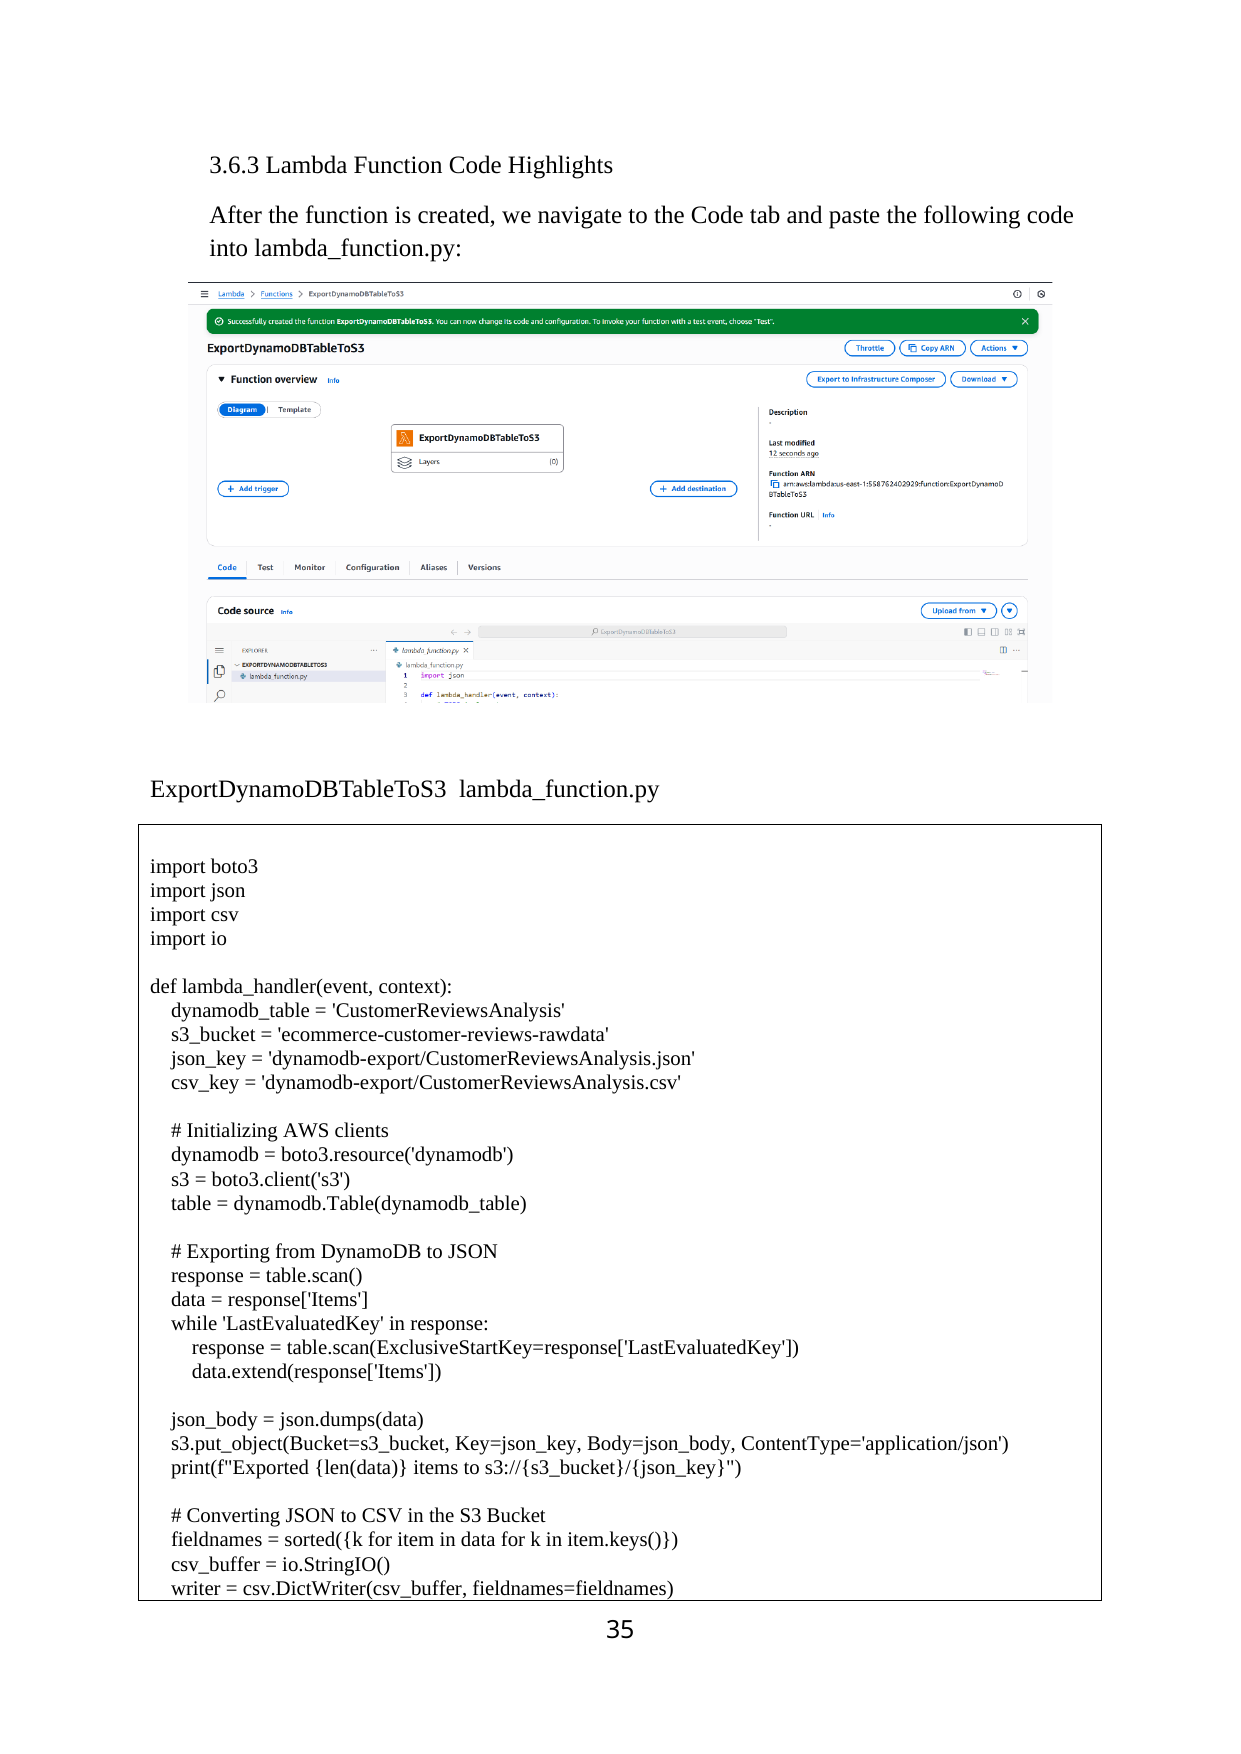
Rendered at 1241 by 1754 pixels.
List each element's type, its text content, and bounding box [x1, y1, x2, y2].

text ExportDynamoDBTableToS3 lambda_function.py [150, 774, 1090, 803]
picture [188, 282, 1053, 703]
text 3.6.3 Lambda Function Code Highlights [209, 150, 1090, 179]
text After the function is created, we navigate to the Code tab and paste the following code into lambda_function.py: [209, 200, 1090, 261]
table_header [139, 825, 1101, 1599]
